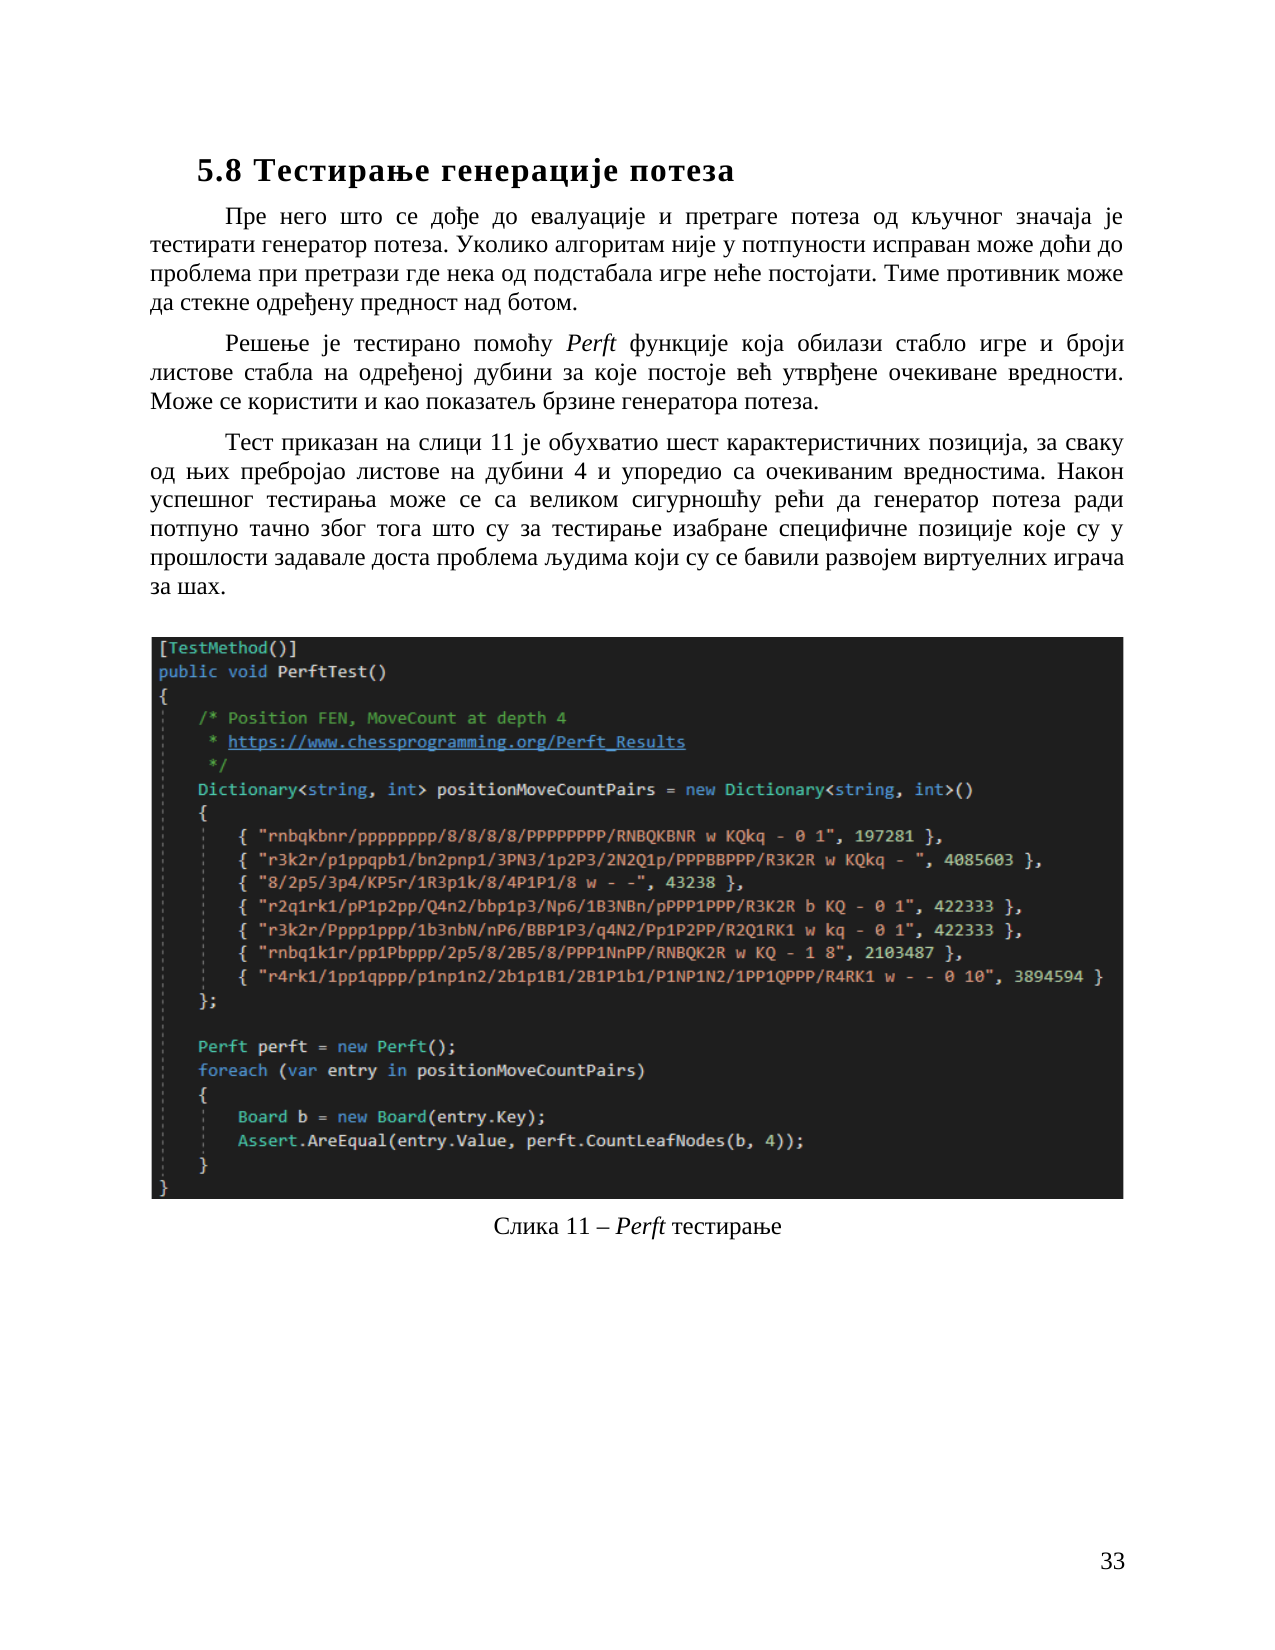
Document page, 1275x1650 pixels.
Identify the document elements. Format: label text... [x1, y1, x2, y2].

text Решење је тестирано помоћу Perft функције која обилази стабло игре и броји листове стабла на одређеној дубини за које постоје већ утврђене очекиване вредности. Може се користити и као показатељ брзине генератора потеза. [150, 328, 1125, 414]
text Слика 11 – Perft тестирање [75, 1211, 1125, 1239]
text Пре него што се дође до евалуације и претраге потеза од кључног значаја је тестирати генератор потеза. Уколико алгоритам није у потпуности исправан може доћи до проблема при претрази где нека од подстабала игре неће постојати. Тиме противник може да стекне одређену предност над ботом. [150, 201, 1125, 316]
subtitle Тестирање генерације потеза [197, 150, 1125, 188]
text Тест приказан на слици 11 је обухватио шест карактеристичних позиција, за сваку од њих пребројао листове на дубини 4 и упоредио са очекиваним вредностима. Након успешног тестирања може се са великом сигурношћу рећи да генератор потеза ради потпуно тачно због тога што су за тестирање изабране специфичне позиције које су у прошлости задавале доста проблема људима који су се бавили развојем виртуелних играча за шах. [150, 427, 1125, 599]
picture [151, 637, 1124, 1199]
